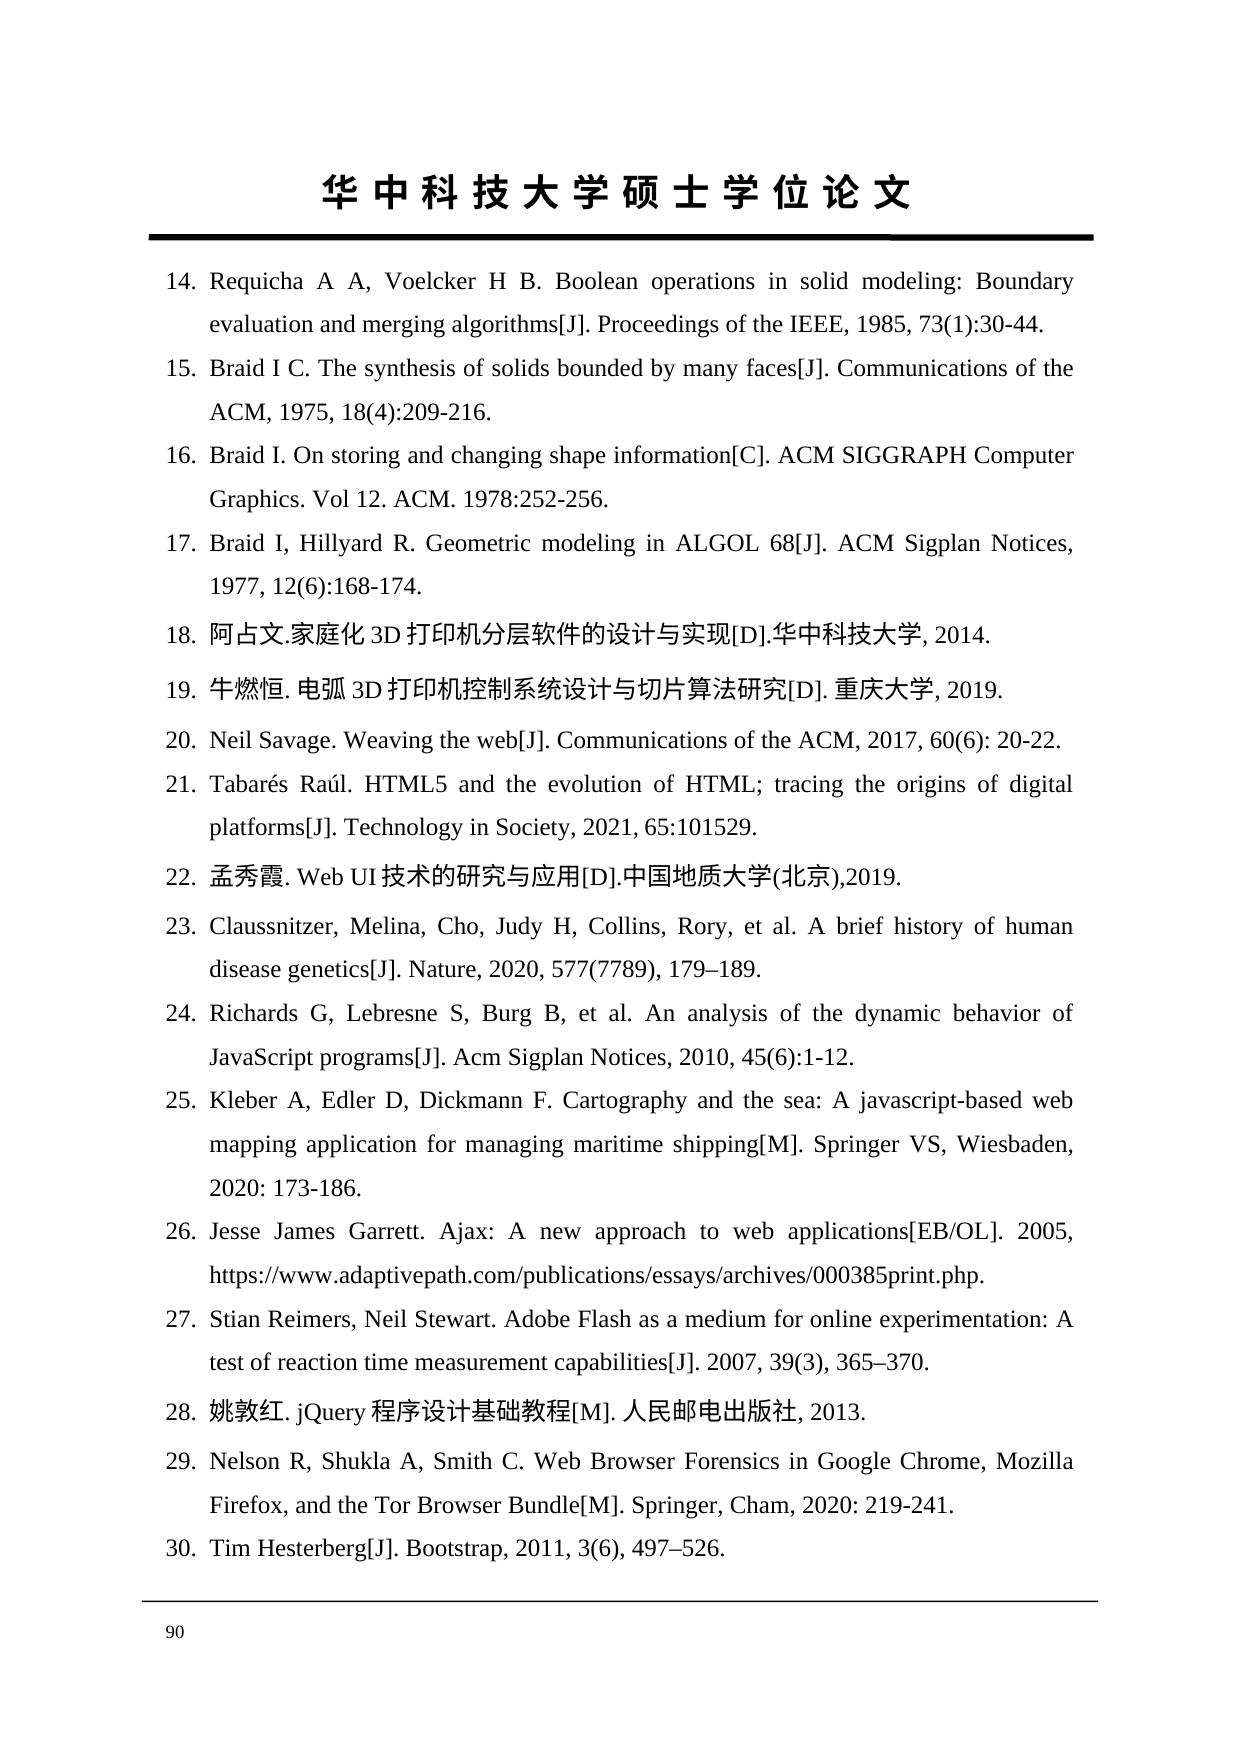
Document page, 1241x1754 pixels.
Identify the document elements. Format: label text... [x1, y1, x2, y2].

list Neil Savage. Weaving the web[J]. Communications of the ACM, 2017, 60(6): 20-22. [165, 725, 1075, 754]
list Richards G, Lebresne S, Burg B, et al. An analysis of the dynamic behavior of JavaScript programs[J]. Acm Sigplan Notices, 2010, 45(6):1-12. [165, 998, 1075, 1071]
list Nelson R, Shukla A, Smith C. Web Browser Forensics in Google Chrome, Mozilla Firefox, and the Tor Browser Bundle[M]. Springer, Cham, 2020: 219-241. [165, 1446, 1075, 1518]
list Braid I, Hillyard R. Geometric modeling in ALGOL 68[J]. ACM Sigplan Notices, 1977, 12(6):168-174. [165, 528, 1075, 600]
list Braid I C. The synthesis of solids bounded by many faces[J]. Communications of the ACM, 1975, 18(4):209-216. [165, 353, 1075, 426]
list Claussnitzer, Melina, Cho, Judy H, Collins, Rory, et al. A brief history of human disease genetics[J]. Nature, 2020, 577(7789), 179–189. [165, 911, 1075, 983]
list 孟秀霞. Web UI技术的研究与应用[D].中国地质大学(北京),2019. [165, 856, 1075, 892]
list Tabarés Raúl. HTML5 and the evolution of HTML; tracing the origins of digital platforms[J]. Technology in Society, 2021, 65:101529. [165, 769, 1075, 841]
list Stian Reimers, Neil Stewart. Adobe Flash as a medium for online experimentation: A test of reaction time measurement capabilities[J]. 2007, 39(3), 365–370. [165, 1304, 1075, 1376]
list 牛燃恒. 电弧3D打印机控制系统设计与切片算法研究[D]. 重庆大学, 2019. [165, 670, 1075, 706]
list 阿占文.家庭化3D打印机分层软件的设计与实现[D].华中科技大学, 2014. [165, 615, 1075, 651]
list Requicha A A, Voelcker H B. Boolean operations in solid modeling: Boundary evaluation and merging algorithms[J]. Proceedings of the IEEE, 1985, 73(1):30-44. [165, 266, 1075, 338]
list Braid I. On storing and changing shape information[C]. ACM SIGGRAPH Computer Graphics. Vol 12. ACM. 1978:252-256. [165, 440, 1075, 513]
list 姚敦红. jQuery程序设计基础教程[M]. 人民邮电出版社, 2013. [165, 1391, 1075, 1427]
list Jesse James Garrett. Ajax: A new approach to web applications[EB/OL]. 2005, https://www.adaptivepath.com/publications/essays/archives/000385print.php. [165, 1216, 1075, 1289]
list Tim Hesterberg[J]. Bootstrap, 2011, 3(6), 497–526. [165, 1533, 1075, 1562]
list Kleber A, Edler D, Dickmann F. Cartography and the sea: A javascript-based web mapping application for managing maritime shipping[M]. Springer VS, Wiesbaden, 2020: 173-186. [165, 1086, 1075, 1202]
